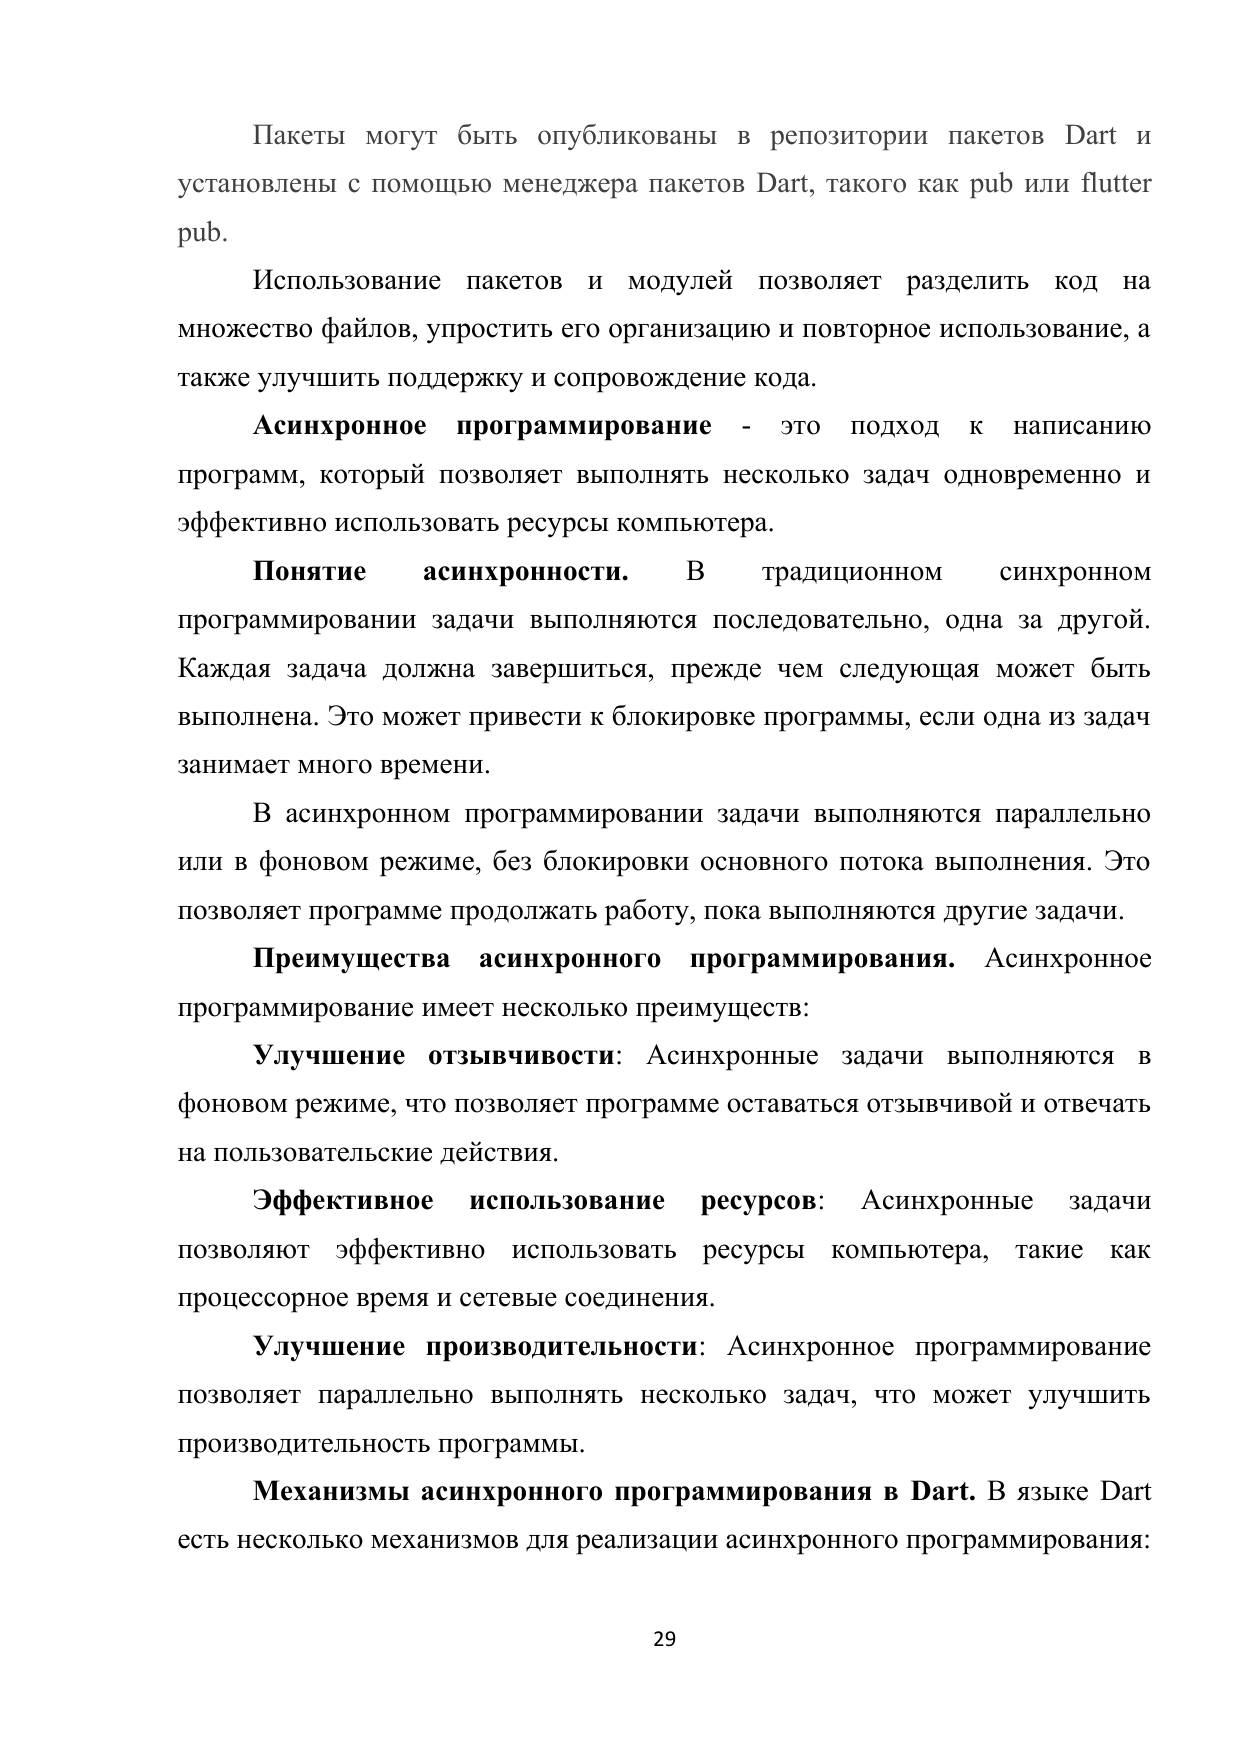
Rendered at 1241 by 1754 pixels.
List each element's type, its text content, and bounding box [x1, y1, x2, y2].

text Механизмы асинхронного программирования в Dart. В языке Dart есть несколько механизмов для реализации асинхронного программирования: [177, 1474, 1152, 1555]
text Асинхронное программирование - это подход к написанию программ, который позволяет выполнять несколько задач одновременно и эффективно использовать ресурсы компьютера. [177, 409, 1152, 538]
text Использование пакетов и модулей позволяет разделить код на множество файлов, упростить его организацию и повторное использование, а также улучшить поддержку и сопровождение кода. [177, 263, 1152, 393]
text В асинхронном программировании задачи выполняются параллельно или в фоновом режиме, без блокировки основного потока выполнения. Это позволяет программе продолжать работу, пока выполняются другие задачи. [177, 796, 1152, 925]
text Преимущества асинхронного программирования. Асинхронное программирование имеет несколько преимуществ: [177, 942, 1152, 1022]
text Понятие асинхронности. В традиционном синхронном программировании задачи выполняются последовательно, одна за другой. Каждая задача должна завершиться, прежде чем следующая может быть выполнена. Это может привести к блокировке программы, если одна из задач занимает много времени. [177, 554, 1152, 780]
text Улучшение отзывчивости: Асинхронные задачи выполняются в фоновом режиме, что позволяет программе оставаться отзывчивой и отвечать на пользовательские действия. [177, 1038, 1152, 1168]
text Улучшение производительности: Асинхронное программирование позволяет параллельно выполнять несколько задач, что может улучшить производительность программы. [177, 1329, 1152, 1458]
text Эффективное использование ресурсов: Асинхронные задачи позволяют эффективно использовать ресурсы компьютера, такие как процессорное время и сетевые соединения. [177, 1184, 1152, 1313]
text Пакеты могут быть опубликованы в репозитории пакетов Dart и установлены с помощью менеджера пакетов Dart, такого как pub или flutter pub. [177, 118, 1152, 247]
